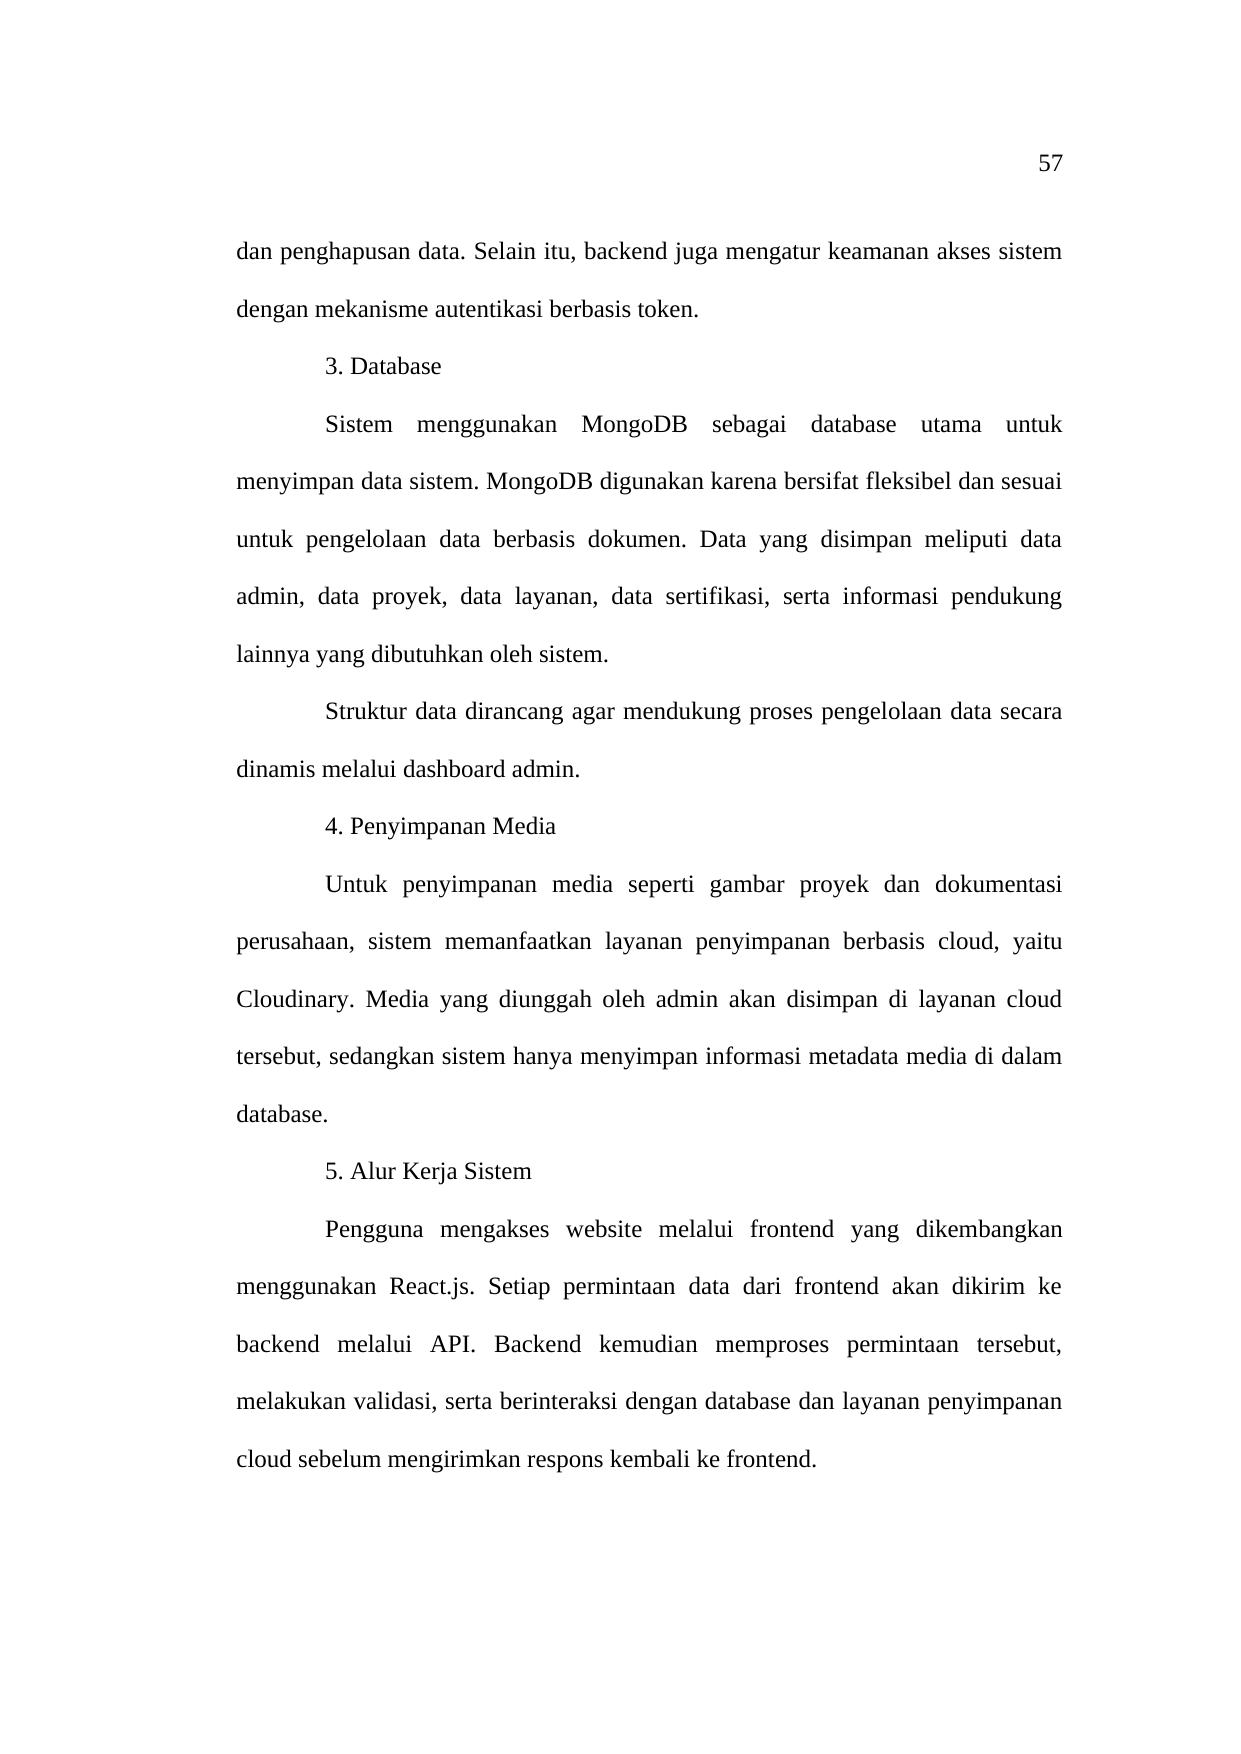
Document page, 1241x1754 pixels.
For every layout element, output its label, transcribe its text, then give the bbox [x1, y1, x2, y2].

text 5. Alur Kerja Sistem [236, 1156, 1063, 1185]
text 4. Penyimpanan Media [236, 811, 1063, 840]
text Sistem menggunakan MongoDB sebagai database utama untuk menyimpan data sistem. MongoDB digunakan karena bersifat fleksibel dan sesuai untuk pengelolaan data berbasis dokumen. Data yang disimpan meliputi data admin, data proyek, data layanan, data sertifikasi, serta informasi pendukung lainnya yang dibutuhkan oleh sistem. [236, 409, 1063, 667]
text 3. Database [236, 351, 1063, 380]
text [236, 236, 1063, 322]
text Untuk penyimpanan media seperti gambar proyek dan dokumentasi perusahaan, sistem memanfaatkan layanan penyimpanan berbasis cloud, yaitu Cloudinary. Media yang diunggah oleh admin akan disimpan di layanan cloud tersebut, sedangkan sistem hanya menyimpan informasi metadata media di dalam database. [236, 869, 1063, 1127]
text Struktur data dirancang agar mendukung proses pengelolaan data secara dinamis melalui dashboard admin. [236, 696, 1063, 782]
text Pengguna mengakses website melalui frontend yang dikembangkan menggunakan React.js. Setiap permintaan data dari frontend akan dikirim ke backend melalui API. Backend kemudian memproses permintaan tersebut, melakukan validasi, serta berinteraksi dengan database dan layanan penyimpanan cloud sebelum mengirimkan respons kembali ke frontend. [236, 1214, 1063, 1472]
